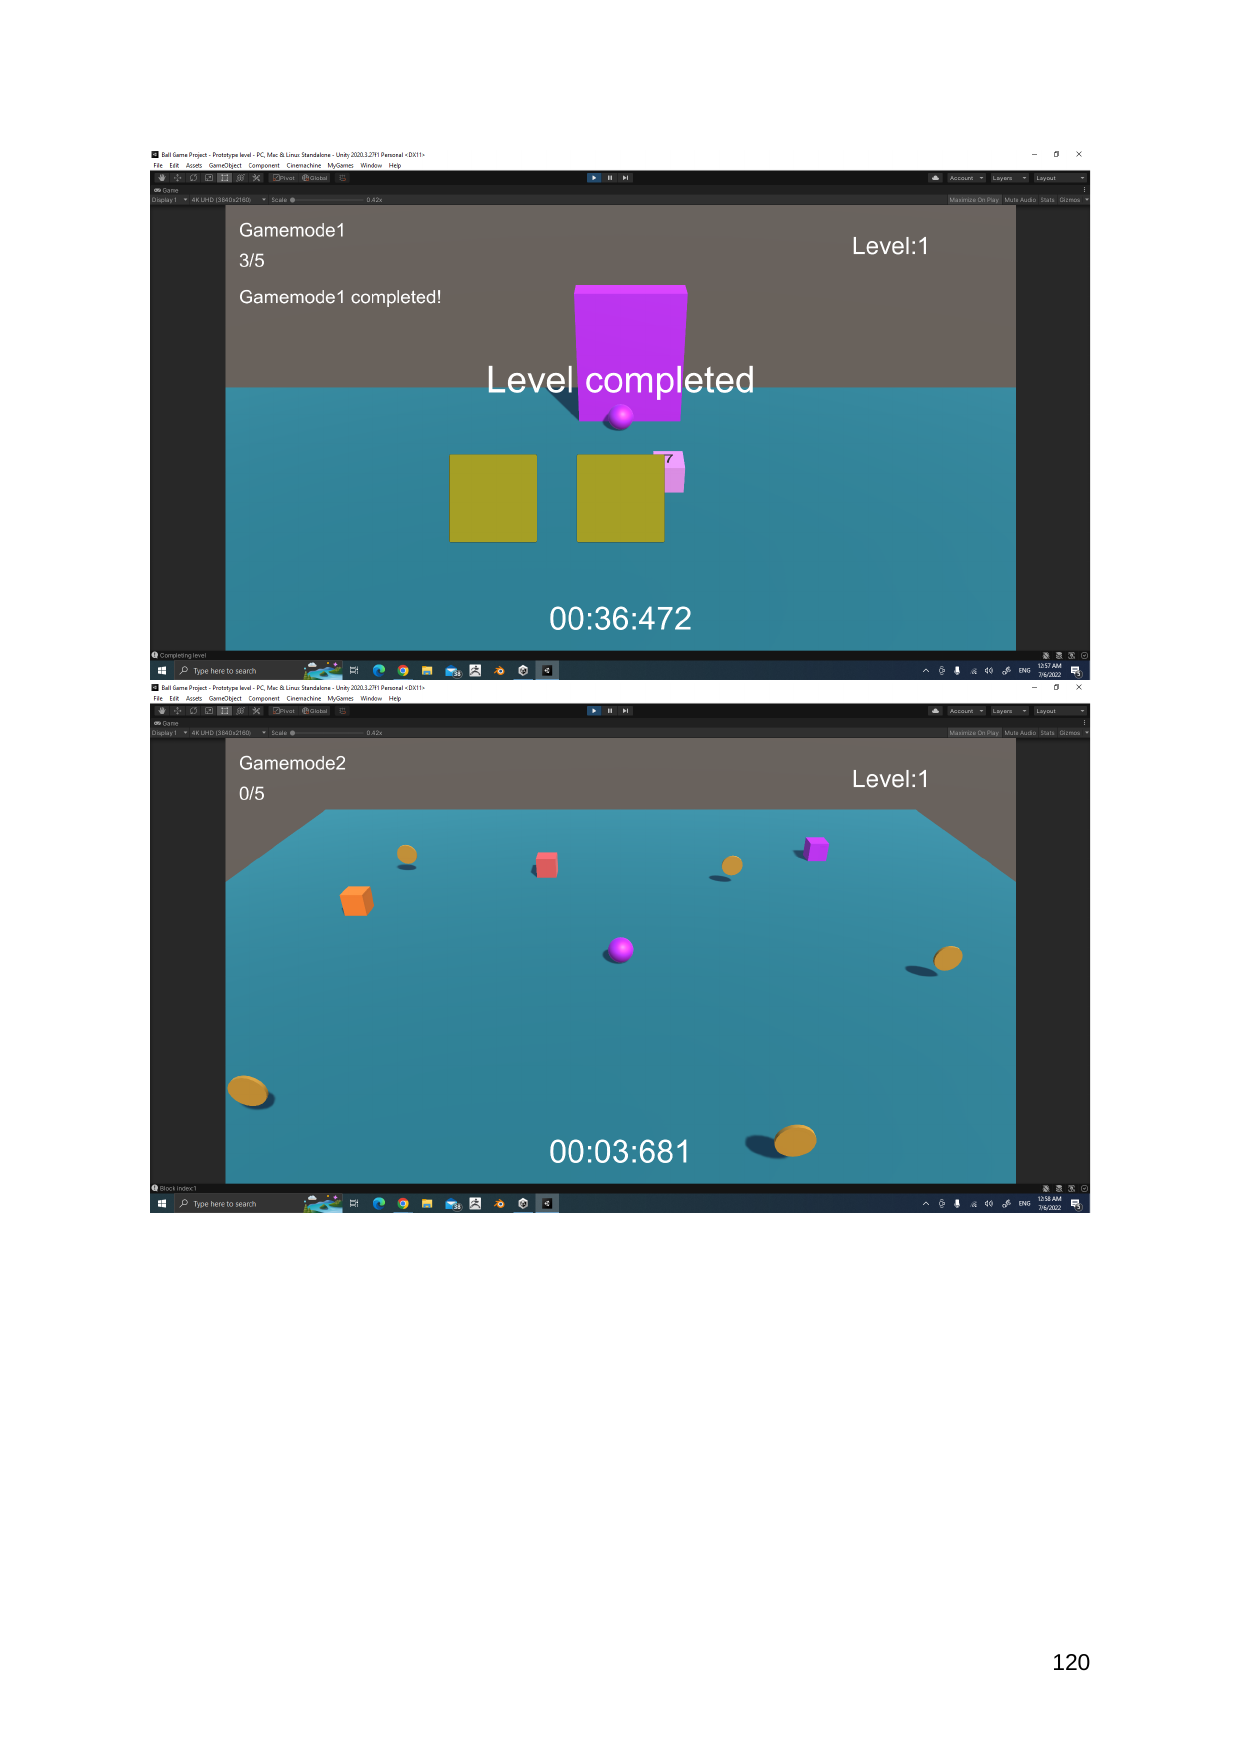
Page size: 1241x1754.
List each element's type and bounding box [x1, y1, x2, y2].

picture [150, 683, 1091, 1213]
picture [150, 150, 1091, 680]
